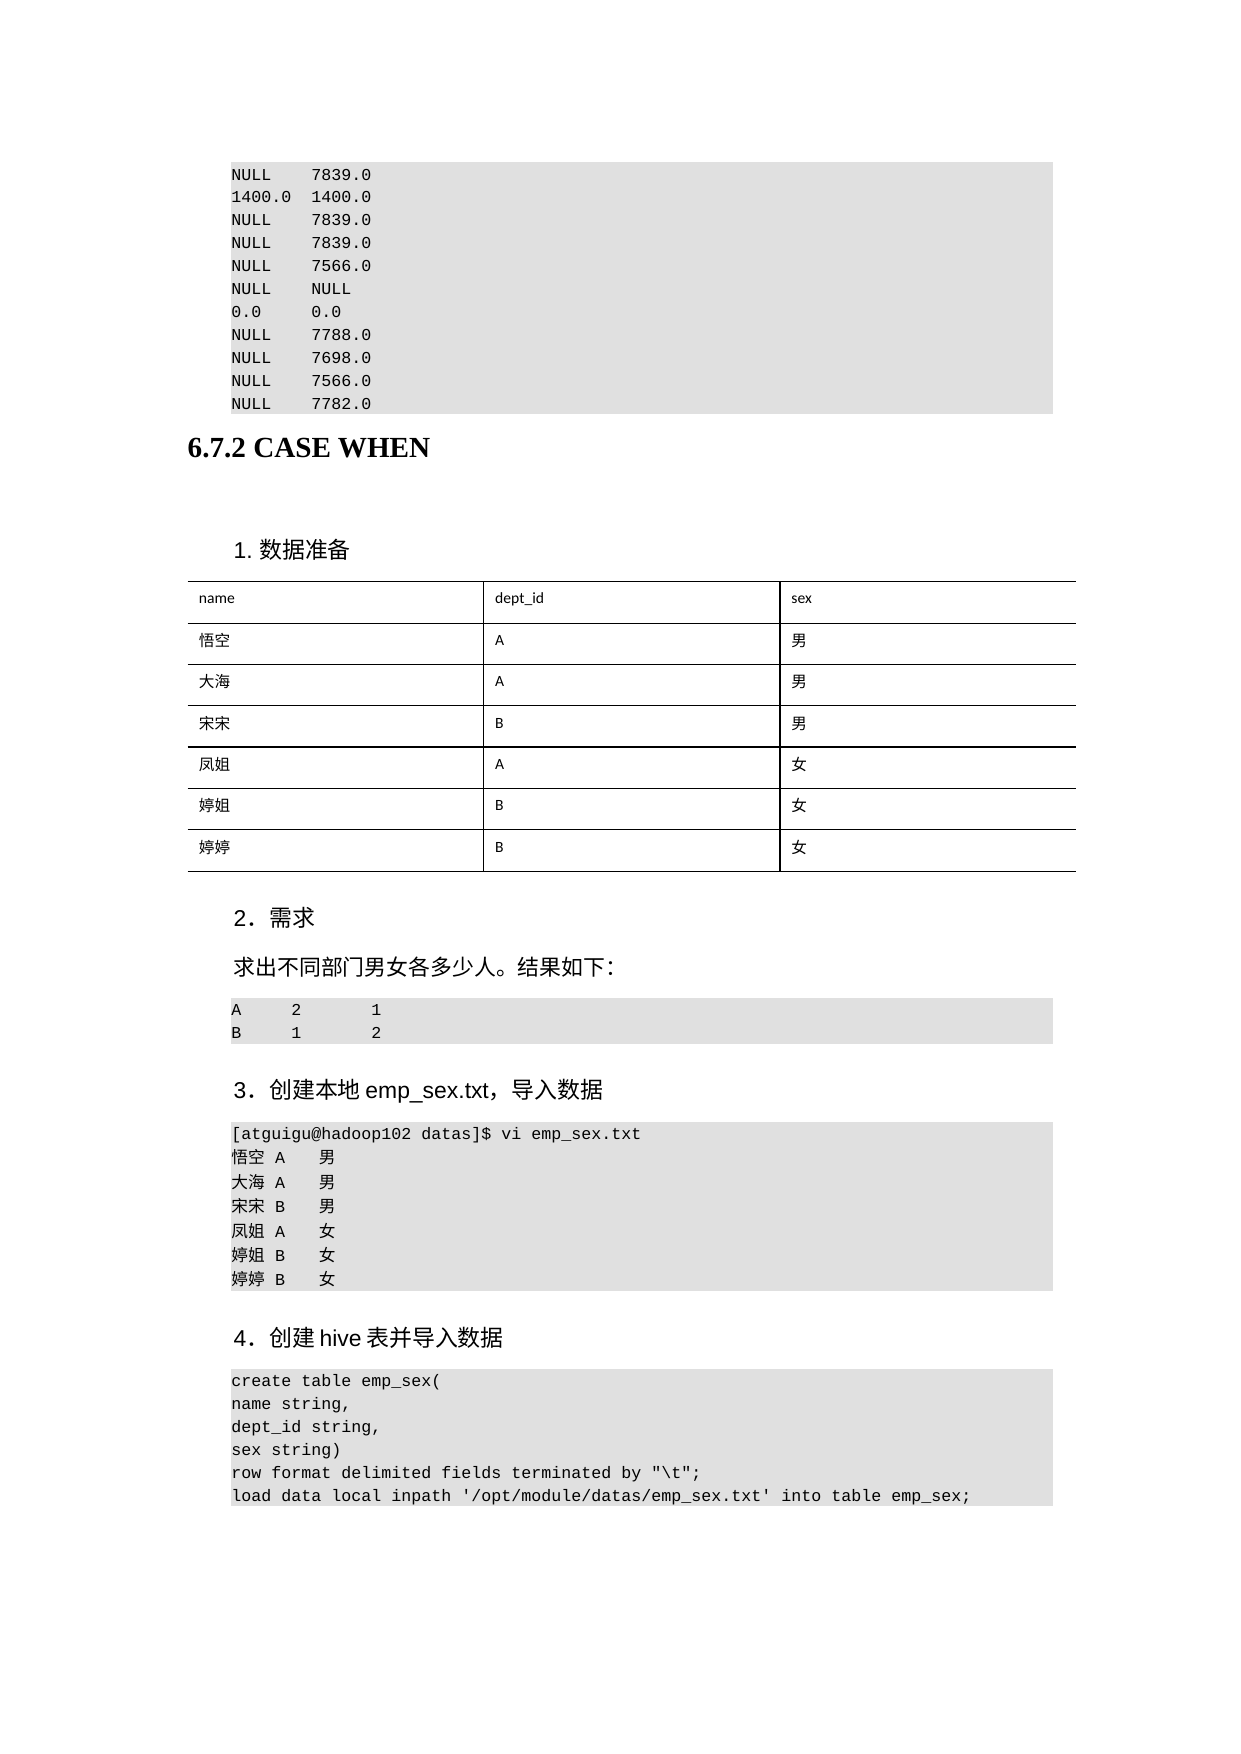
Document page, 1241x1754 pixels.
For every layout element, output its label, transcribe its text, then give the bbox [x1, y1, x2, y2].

text 求出不同部门男女各多少人。结果如下： [231, 949, 1053, 982]
text load data local inpath '/opt/module/datas/emp_sex.txt' into table emp_sex; [231, 1483, 1053, 1506]
text 4．创建hive表并导入数据 [187, 1304, 1053, 1369]
table_cell 悟空 [188, 624, 483, 664]
text 2．需求 [187, 884, 1053, 949]
table_cell 男 [781, 665, 1076, 705]
text dept_id string, [231, 1414, 1053, 1437]
text 大海 A 男 [231, 1169, 1053, 1193]
table_cell B [484, 789, 779, 829]
table_header sex [781, 582, 1076, 622]
table_cell 男 [781, 706, 1076, 746]
text 凤姐 A 女 [231, 1218, 1053, 1242]
table_cell A [484, 665, 779, 705]
text name string, [231, 1392, 1053, 1414]
table_cell B [484, 706, 779, 746]
text 3．创建本地emp_sex.txt，导入数据 [187, 1057, 1053, 1122]
text 宋宋 B 男 [231, 1193, 1053, 1218]
table_header name [188, 582, 483, 622]
text NULL 7788.0 [231, 322, 1053, 345]
text B 1 2 [231, 1021, 1053, 1044]
table_cell 凤姐 [188, 748, 483, 788]
text 婷姐 B 女 [231, 1242, 1053, 1266]
table_cell 宋宋 [188, 706, 483, 746]
text create table emp_sex( [231, 1369, 1053, 1392]
text NULL 7566.0 [231, 254, 1053, 277]
text sex string) [231, 1437, 1053, 1460]
text row format delimited fields terminated by "\t"; [231, 1460, 1053, 1483]
table_cell 婷姐 [188, 789, 483, 829]
text 悟空 A 男 [231, 1144, 1053, 1169]
table_cell 男 [781, 624, 1076, 664]
table_cell 女 [781, 789, 1076, 829]
table_cell B [484, 830, 779, 871]
table_cell 大海 [188, 665, 483, 705]
text NULL NULL [231, 277, 1053, 299]
table_cell A [484, 624, 779, 664]
text NULL 7698.0 [231, 345, 1053, 368]
text [atguigu@hadoop102 datas]$ vi emp_sex.txt [231, 1122, 1053, 1144]
table_header dept_id [484, 582, 779, 622]
text NULL 7566.0 [231, 368, 1053, 391]
table_cell 婷婷 [188, 830, 483, 871]
table_cell A [484, 748, 779, 788]
text NULL 7839.0 [231, 231, 1053, 254]
table_cell 女 [781, 748, 1076, 788]
text 0.0 0.0 [231, 299, 1053, 322]
text 婷婷 B 女 [231, 1266, 1053, 1291]
text 1400.0 1400.0 [231, 185, 1053, 208]
text A 2 1 [231, 998, 1053, 1021]
text NULL 7839.0 [231, 162, 1053, 185]
text NULL 7839.0 [231, 208, 1053, 231]
text NULL 7782.0 [231, 391, 1053, 414]
text 1. 数据准备 [187, 516, 1053, 581]
table_cell 女 [781, 830, 1076, 871]
subtitle 6.7.2 CASE WHEN [187, 414, 1053, 479]
